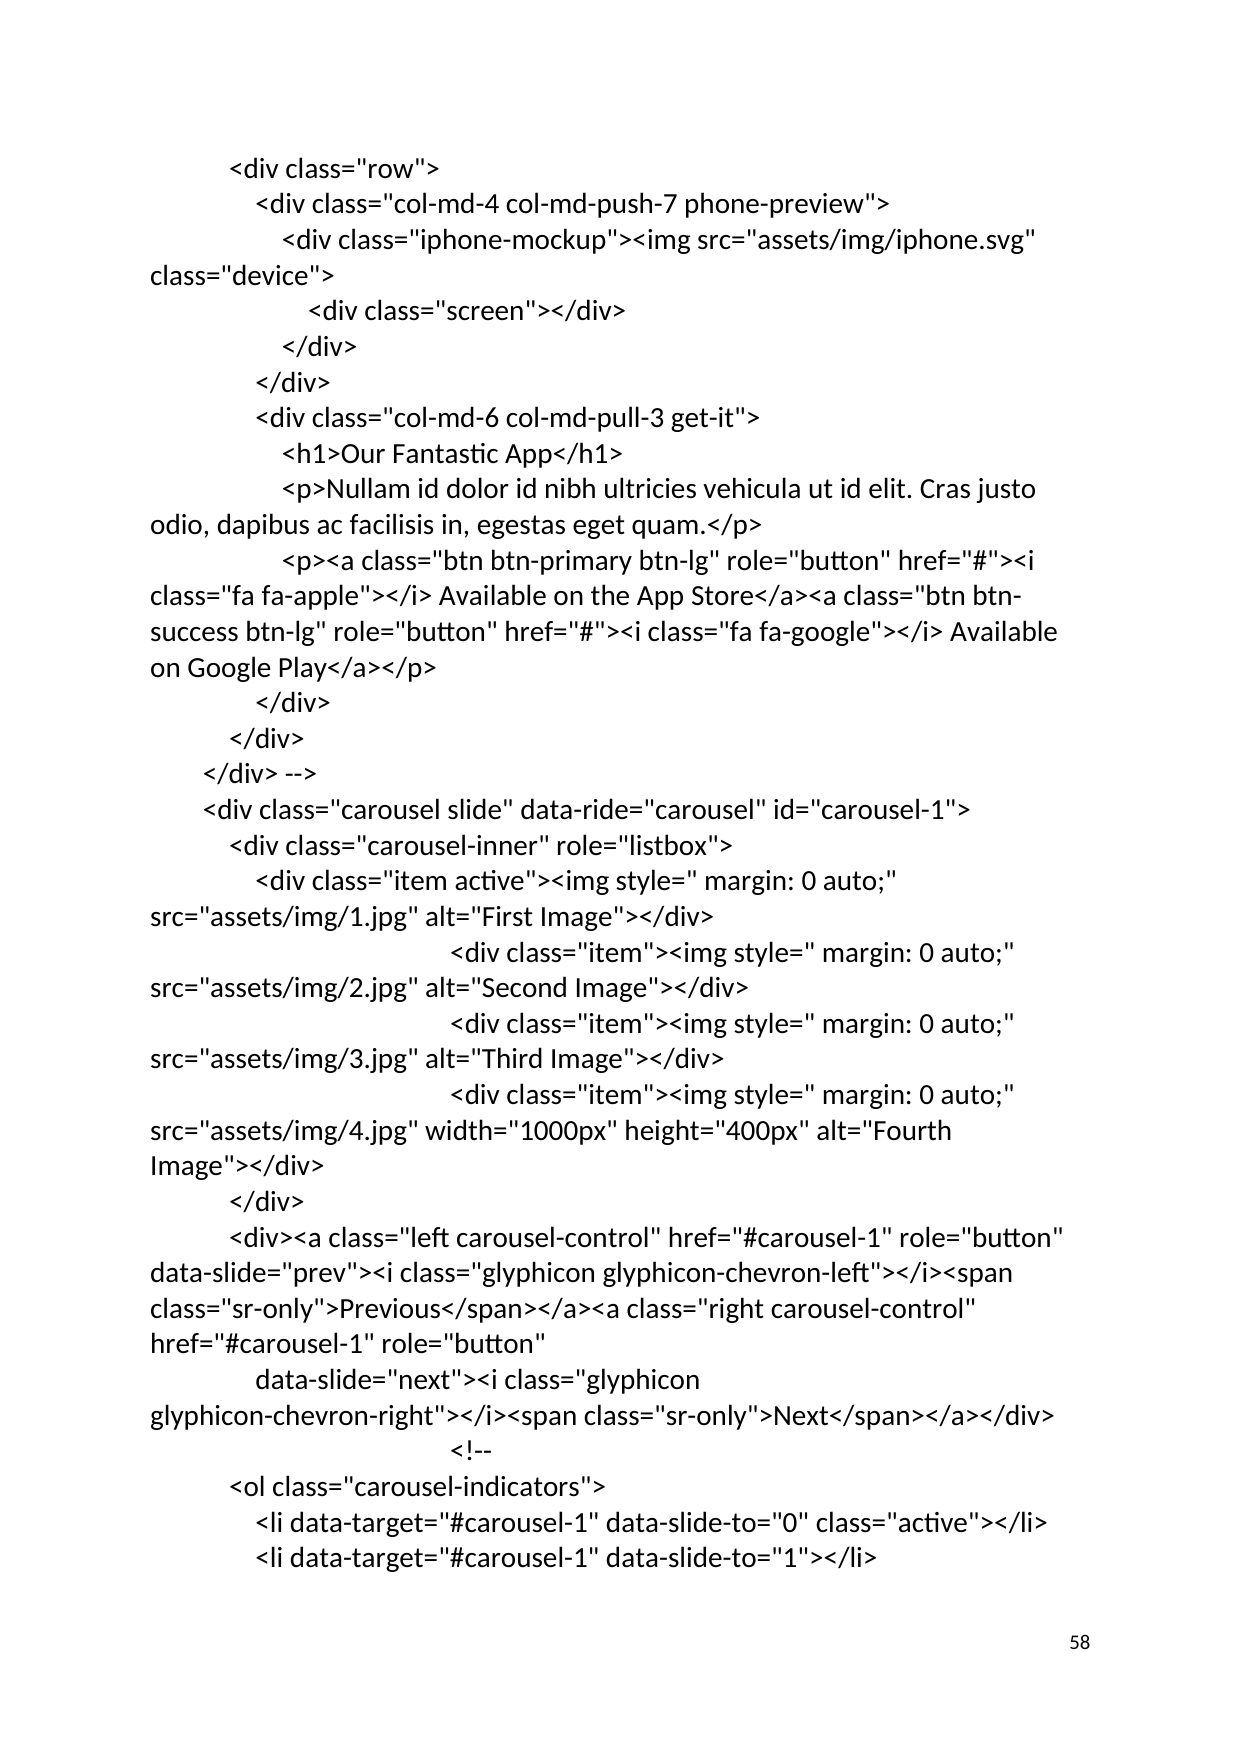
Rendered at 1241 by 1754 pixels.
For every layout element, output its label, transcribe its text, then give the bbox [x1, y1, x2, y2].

text </div> [150, 364, 1090, 399]
text <h1>Our Fantastic App</h1> [150, 435, 1090, 471]
text data-slide="next"><i class="glyphicon glyphicon-chevron-right"></i><span class="sr-only">Next</span></a></div> [150, 1361, 1090, 1432]
text <div class="iphone-mockup"><img src="assets/img/iphone.svg" class="device"> [150, 221, 1090, 292]
text <div class="carousel-inner" role="listbox"> [150, 827, 1090, 862]
text <div class="item"><img style=" margin: 0 auto;" src="assets/img/4.jpg" width="1000px" height="400px" alt="Fourth Image"></div> [150, 1076, 1090, 1183]
text <p>Nullam id dolor id nibh ultricies vehicula ut id elit. Cras justo odio, dapibus ac facilisis in, egestas eget quam.</p> [150, 471, 1090, 542]
text <ol class="carousel-indicators"> [150, 1468, 1090, 1504]
text <div class="item active"><img style=" margin: 0 auto;" src="assets/img/1.jpg" alt="First Image"></div> [150, 862, 1090, 934]
text </div> [150, 720, 1090, 756]
text <!-- [150, 1432, 1090, 1468]
text <div class="col-md-4 col-md-push-7 phone-preview"> [150, 186, 1090, 221]
text <div class="carousel slide" data-ride="carousel" id="carousel-1"> [150, 791, 1090, 827]
text <div class="row"> [150, 150, 1090, 186]
text <li data-target="#carousel-1" data-slide-to="0" class="active"></li> [150, 1504, 1090, 1539]
text <div><a class="left carousel-control" href="#carousel-1" role="button" data-slide="prev"><i class="glyphicon glyphicon-chevron-left"></i><span class="sr-only">Previous</span></a><a class="right carousel-control" href="#carousel-1" role="button" [150, 1219, 1090, 1361]
text </div> [150, 328, 1090, 364]
text <div class="col-md-6 col-md-pull-3 get-it"> [150, 399, 1090, 435]
text </div> [150, 1183, 1090, 1219]
text <p><a class="btn btn-primary btn-lg" role="button" href="#"><i class="fa fa-apple"></i> Available on the App Store</a><a class="btn btn-success btn-lg" role="button" href="#"><i class="fa fa-google"></i> Available on Google Play</a></p> [150, 542, 1090, 684]
text </div> --> [150, 756, 1090, 791]
text <div class="item"><img style=" margin: 0 auto;" src="assets/img/2.jpg" alt="Second Image"></div> [150, 934, 1090, 1005]
text <li data-target="#carousel-1" data-slide-to="1"></li> [150, 1539, 1090, 1575]
text <div class="screen"></div> [150, 292, 1090, 328]
text <div class="item"><img style=" margin: 0 auto;" src="assets/img/3.jpg" alt="Third Image"></div> [150, 1005, 1090, 1076]
text </div> [150, 684, 1090, 720]
